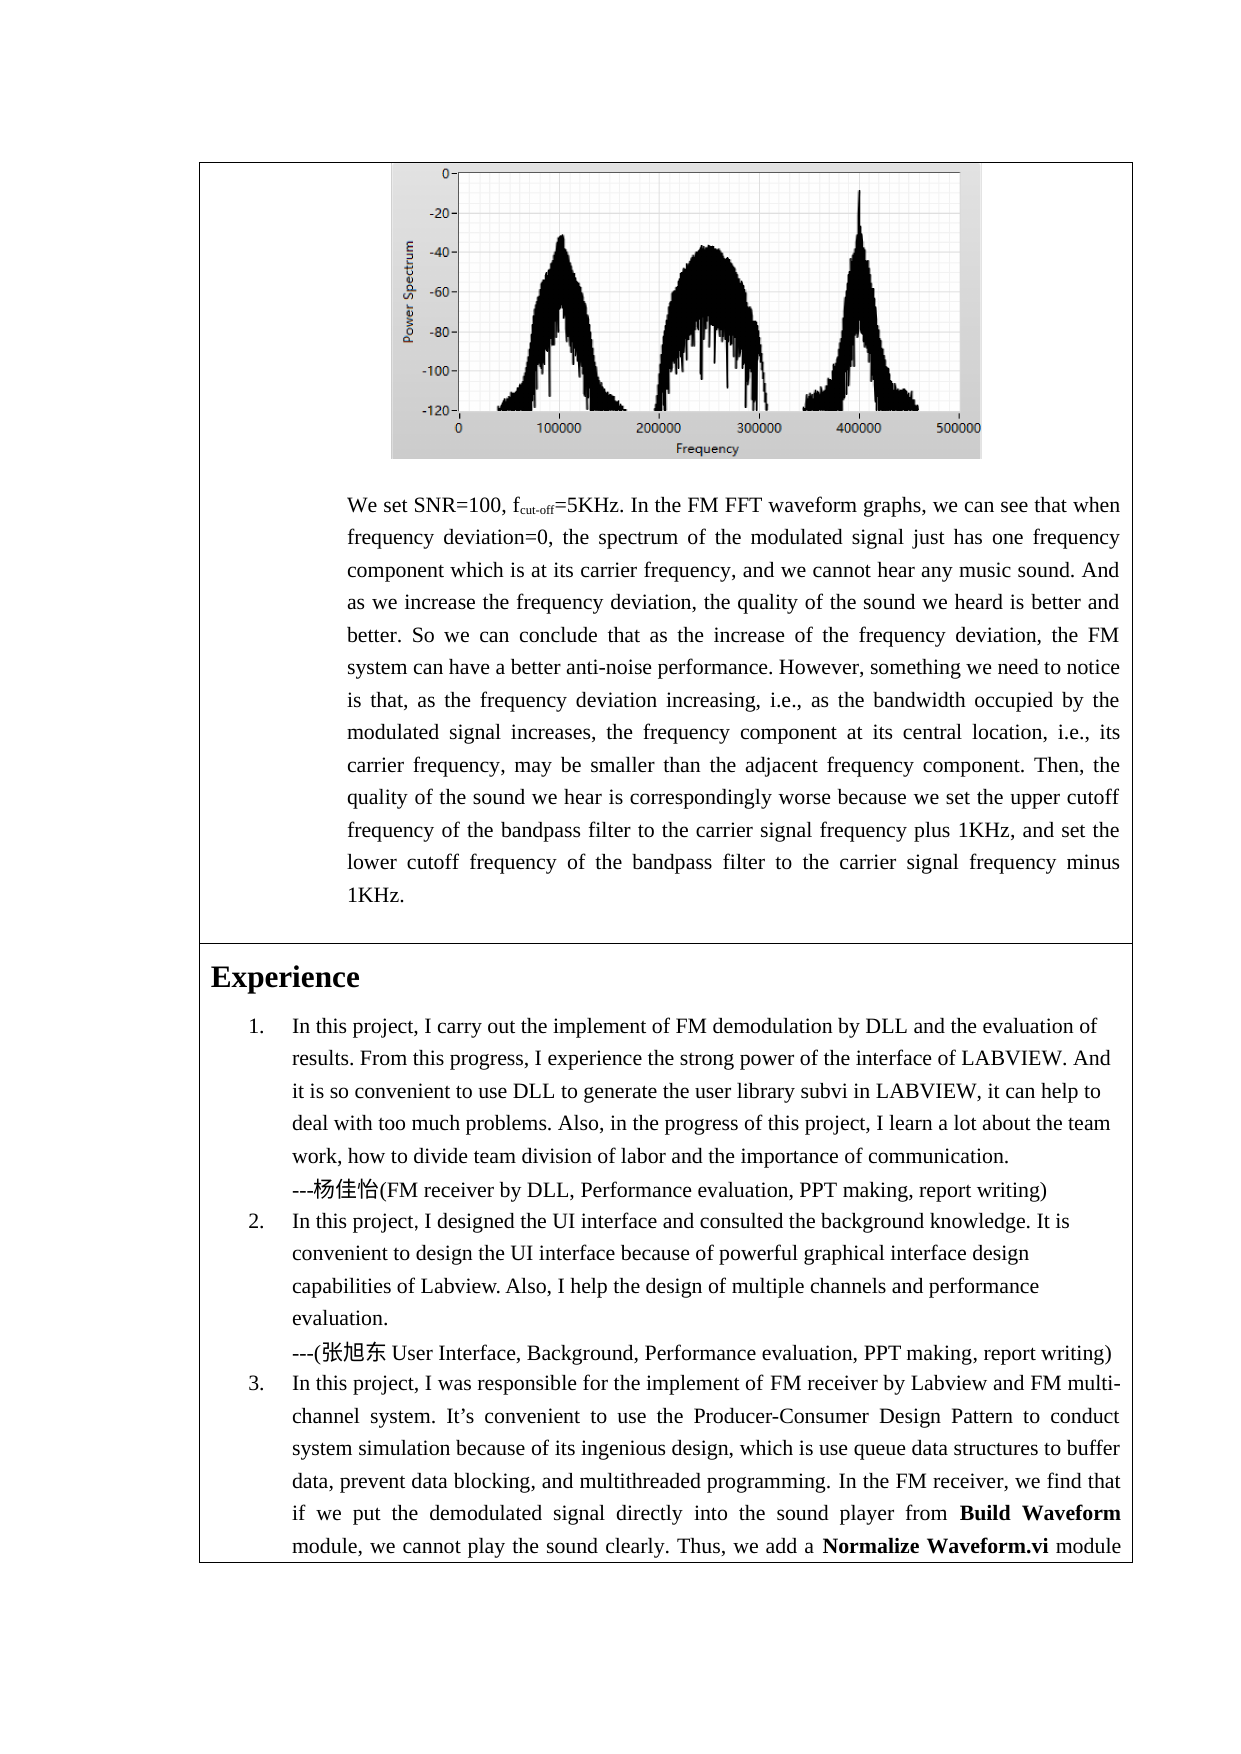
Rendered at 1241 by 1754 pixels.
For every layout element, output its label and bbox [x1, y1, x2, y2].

table_cell [200, 163, 1132, 943]
picture [391, 163, 982, 459]
table_cell [200, 944, 1132, 1562]
